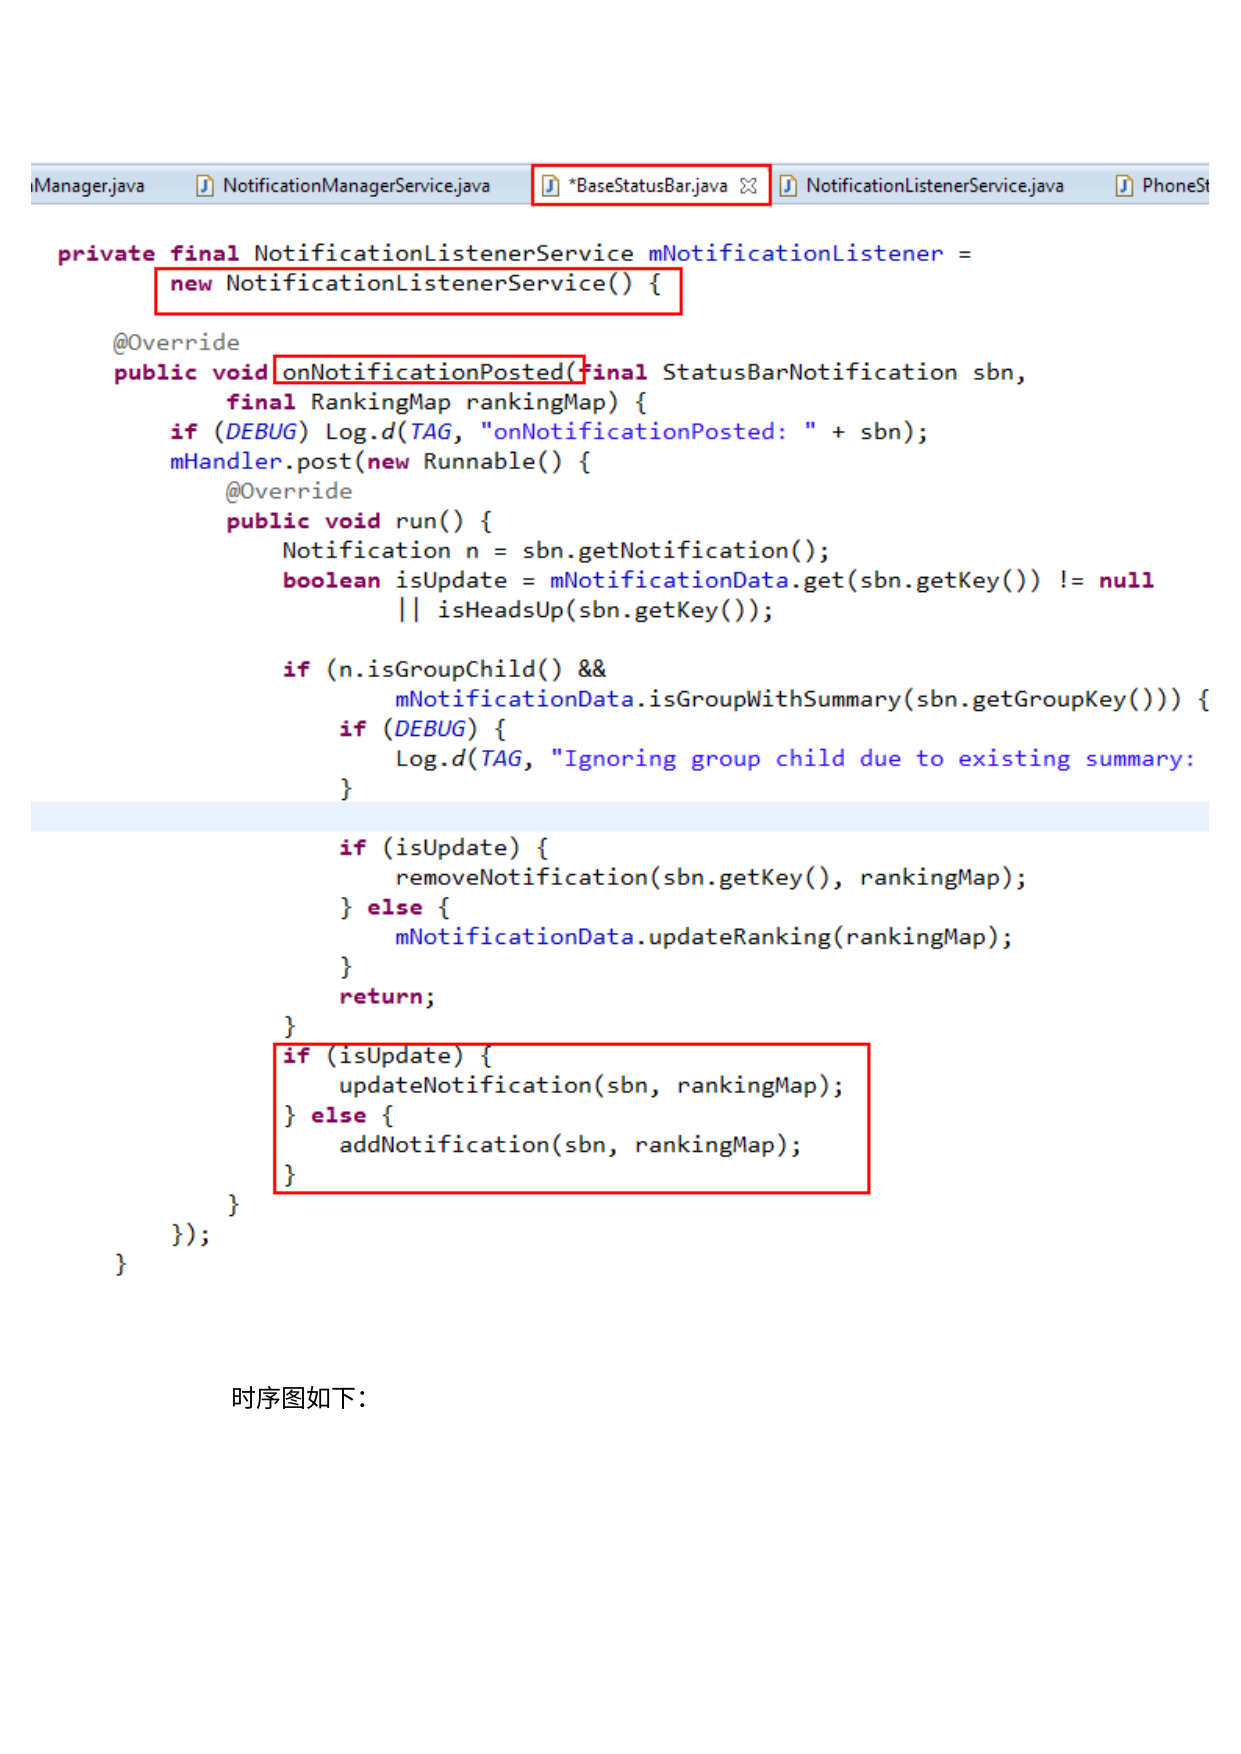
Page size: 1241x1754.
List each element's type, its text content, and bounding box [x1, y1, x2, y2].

text 时序图如下： [187, 1364, 1053, 1429]
picture [31, 162, 1210, 1301]
